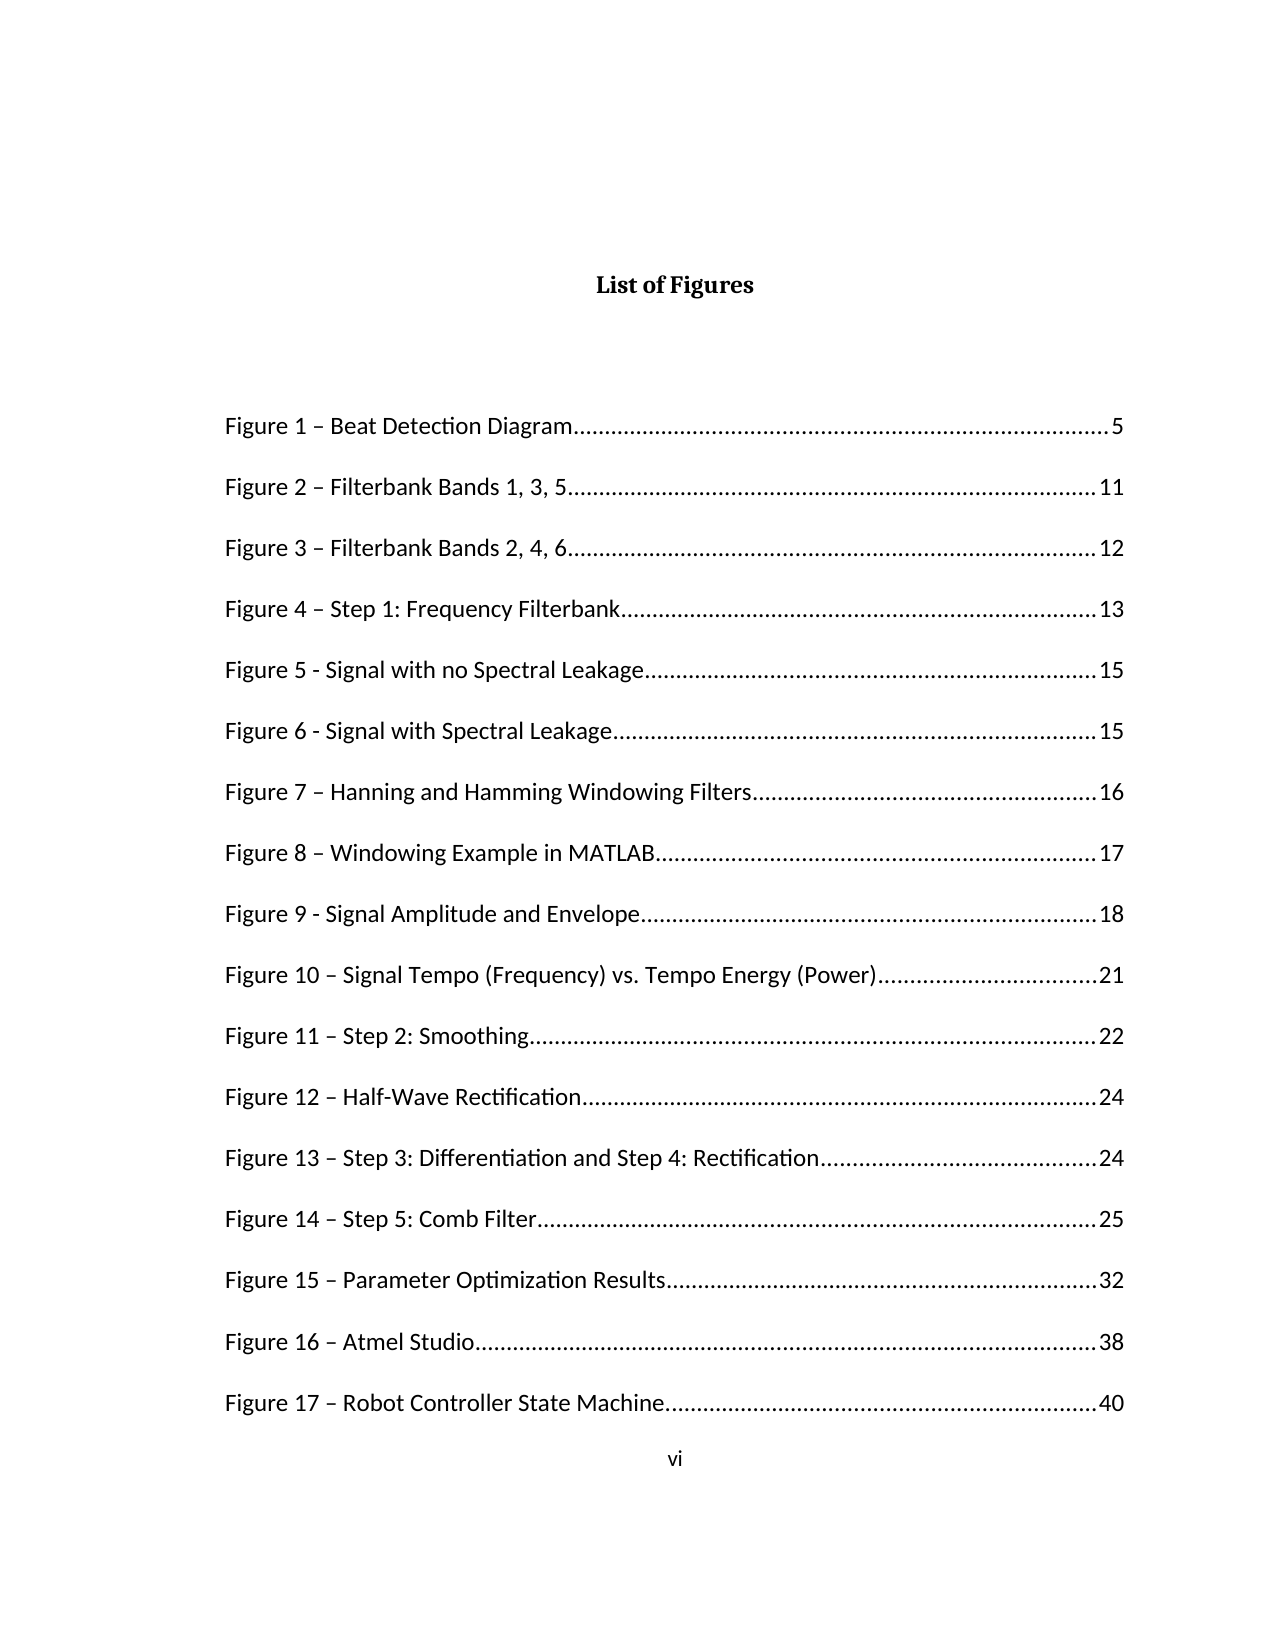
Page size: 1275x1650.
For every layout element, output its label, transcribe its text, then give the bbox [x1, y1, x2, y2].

text Figure 2 – Filterbank Bands 1, 3, 5 11 [225, 471, 1125, 502]
text Figure 16 – Atmel Studio 38 [225, 1326, 1125, 1356]
text Figure 3 – Filterbank Bands 2, 4, 6 12 [225, 532, 1125, 563]
subtitle List of Figures [225, 271, 1125, 299]
text Figure 9 - Signal Amplitude and Envelope 18 [225, 898, 1125, 929]
text Figure 14 – Step 5: Comb Filter 25 [225, 1203, 1125, 1234]
text Figure 8 – Windowing Example in MATLAB 17 [225, 837, 1125, 868]
text Figure 15 – Parameter Optimization Results 32 [225, 1264, 1125, 1295]
text Figure 4 – Step 1: Frequency Filterbank 13 [225, 593, 1125, 624]
text Figure 6 - Signal with Spectral Leakage 15 [225, 715, 1125, 746]
text Figure 12 – Half-Wave Rectification 24 [225, 1081, 1125, 1112]
text Figure 5 - Signal with no Spectral Leakage 15 [225, 654, 1125, 685]
text Figure 11 – Step 2: Smoothing 22 [225, 1020, 1125, 1051]
text Figure 10 – Signal Tempo (Frequency) vs. Tempo Energy (Power) 21 [225, 959, 1125, 990]
text Figure 7 – Hanning and Hamming Windowing Filters 16 [225, 776, 1125, 807]
text Figure 17 – Robot Controller State Machine. 40 [225, 1387, 1125, 1417]
text Figure 13 – Step 3: Differentiation and Step 4: Rectification 24 [225, 1142, 1125, 1173]
text Figure 1 – Beat Detection Diagram 5 [225, 410, 1125, 441]
